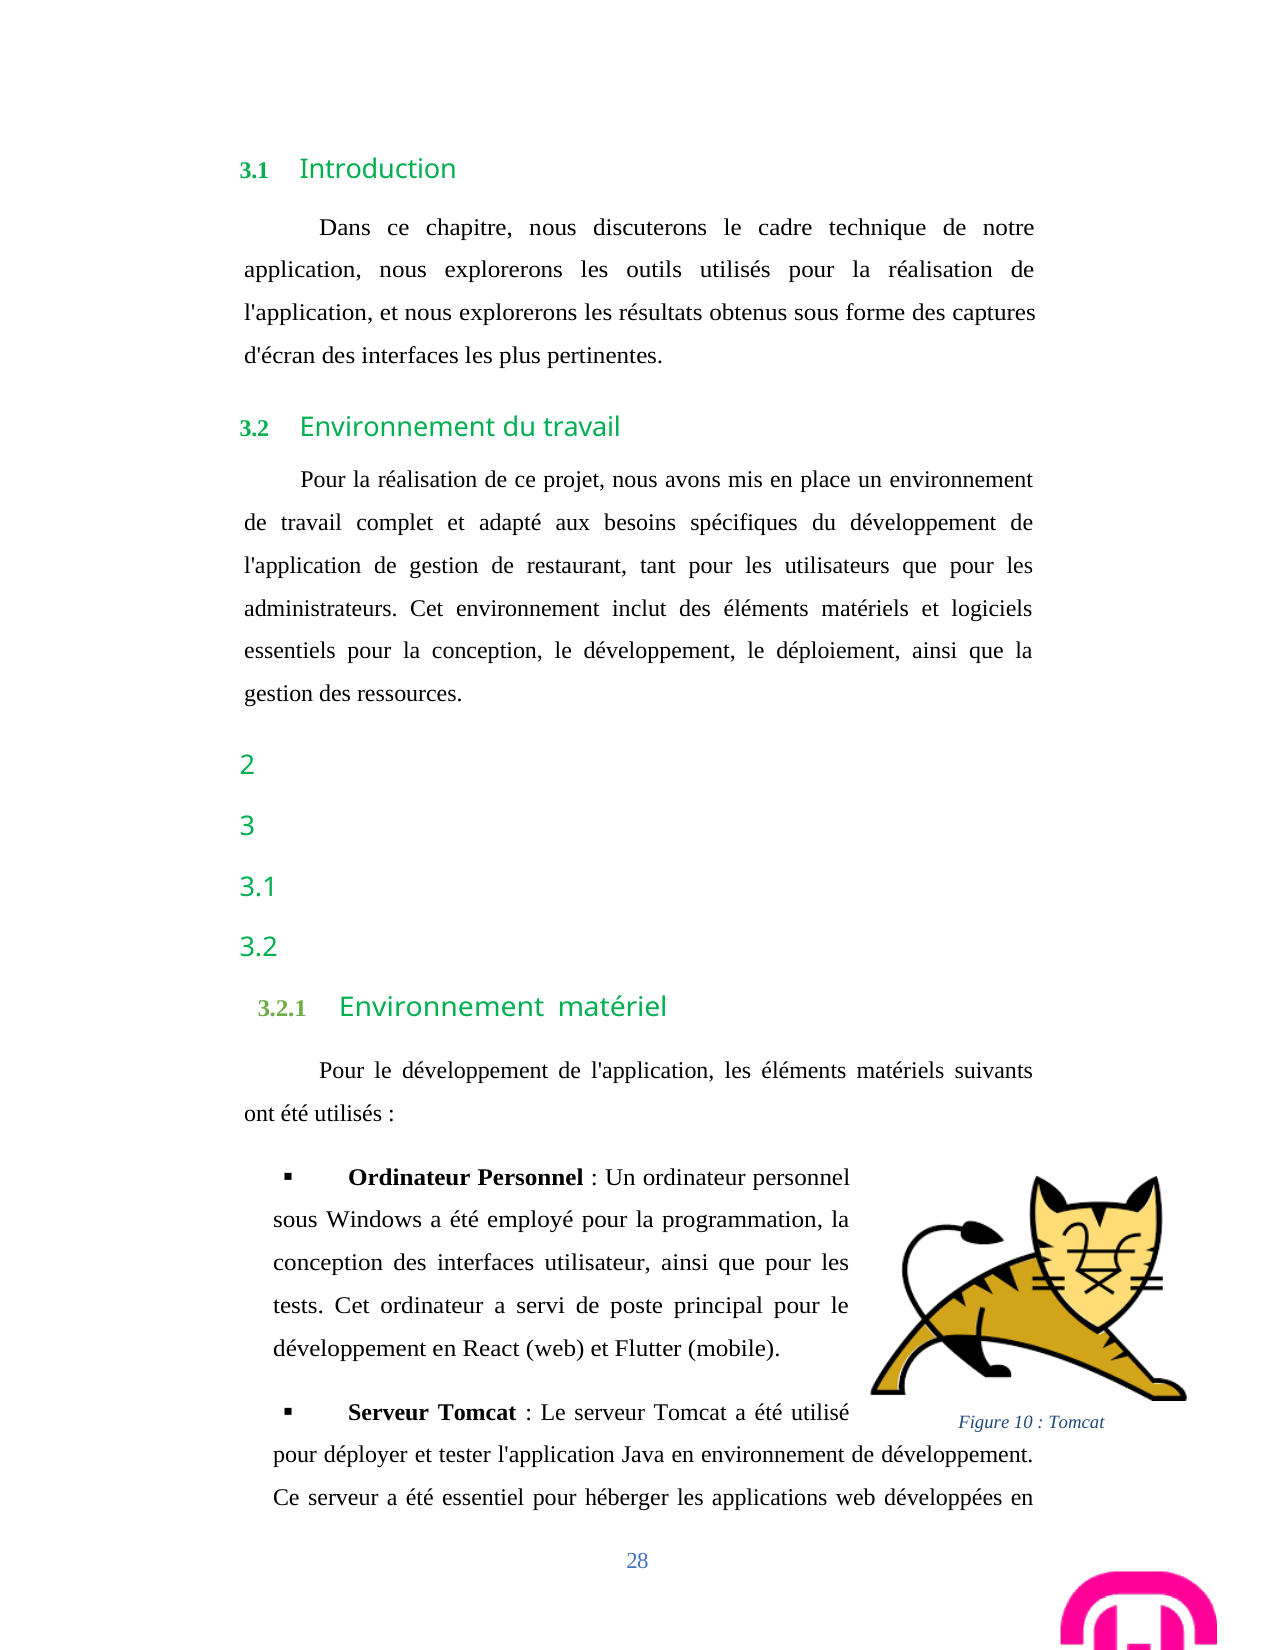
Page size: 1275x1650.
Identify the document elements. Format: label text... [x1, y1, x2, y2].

subtitle Environnement du travail [239, 407, 1254, 444]
subtitle Introduction [239, 150, 1254, 187]
text Pour le développement de l'application, les éléments matériels suivants ont été utilisés : [244, 1056, 1034, 1126]
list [273, 1398, 1034, 1511]
list Ordinateur Personnel : Un ordinateur personnel sous Windows a été employé pour la programmation, la conception des interfaces utilisateur, ainsi que pour les tests. Cet ordinateur a servi de poste principal pour le développement en React (web) et Flutter (mobile). [273, 1163, 1034, 1361]
picture [869, 1175, 1188, 1401]
text Dans ce chapitre, nous discuterons le cadre technique de notre application, nous explorerons les outils utilisés pour la réalisation de l'application, et nous explorerons les résultats obtenus sous forme des captures d'écran des interfaces les plus pertinentes. [244, 212, 1036, 368]
title Environnement matériel [257, 988, 1254, 1025]
picture [1054, 1565, 1223, 1650]
text Pour la réalisation de ce projet, nous avons mis en place un environnement de travail complet et adapté aux besoins spécifiques du développement de l'application de gestion de restaurant, tant pour les utilisateurs que pour les administrateurs. Cet environnement inclut des éléments matériels et logiciels essentiels pour la conception, le développement, le déploiement, ainsi que la gestion des ressources. [244, 465, 1034, 707]
